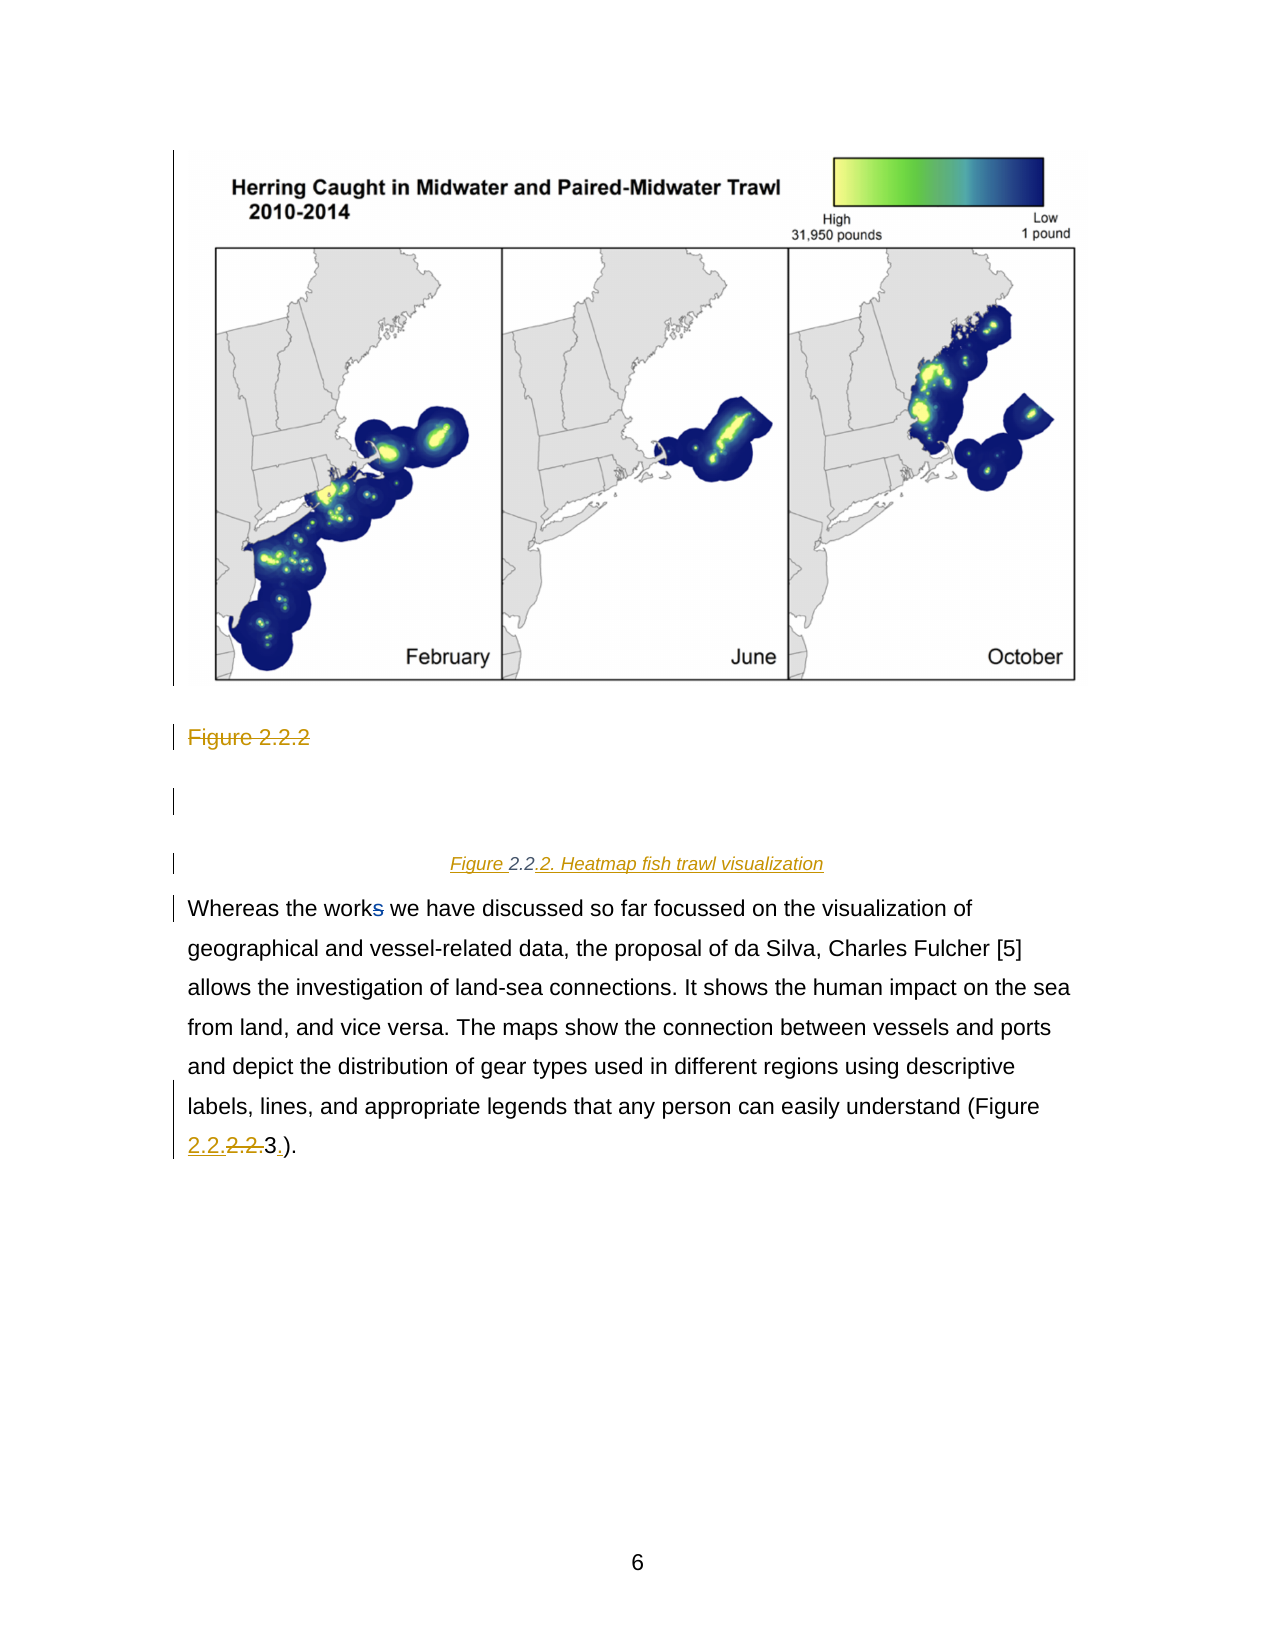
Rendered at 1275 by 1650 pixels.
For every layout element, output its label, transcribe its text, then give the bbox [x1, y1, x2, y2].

text Whereas the work we have discussed so far focussed on the visualization of geographical and vessel-related data, the proposal of da Silva, Charles Fulcher allows the investigation of land-sea connections. It shows the human impact on the sea from land, and vice versa. The maps show the connection between vessels and ports and depict the distribution of gear types used in different regions using descriptive labels, lines, and appropriate legends that any person can easily understand (Figure 3). [187, 895, 1087, 1158]
text 2.2 [187, 853, 1087, 874]
picture [187, 150, 1088, 686]
